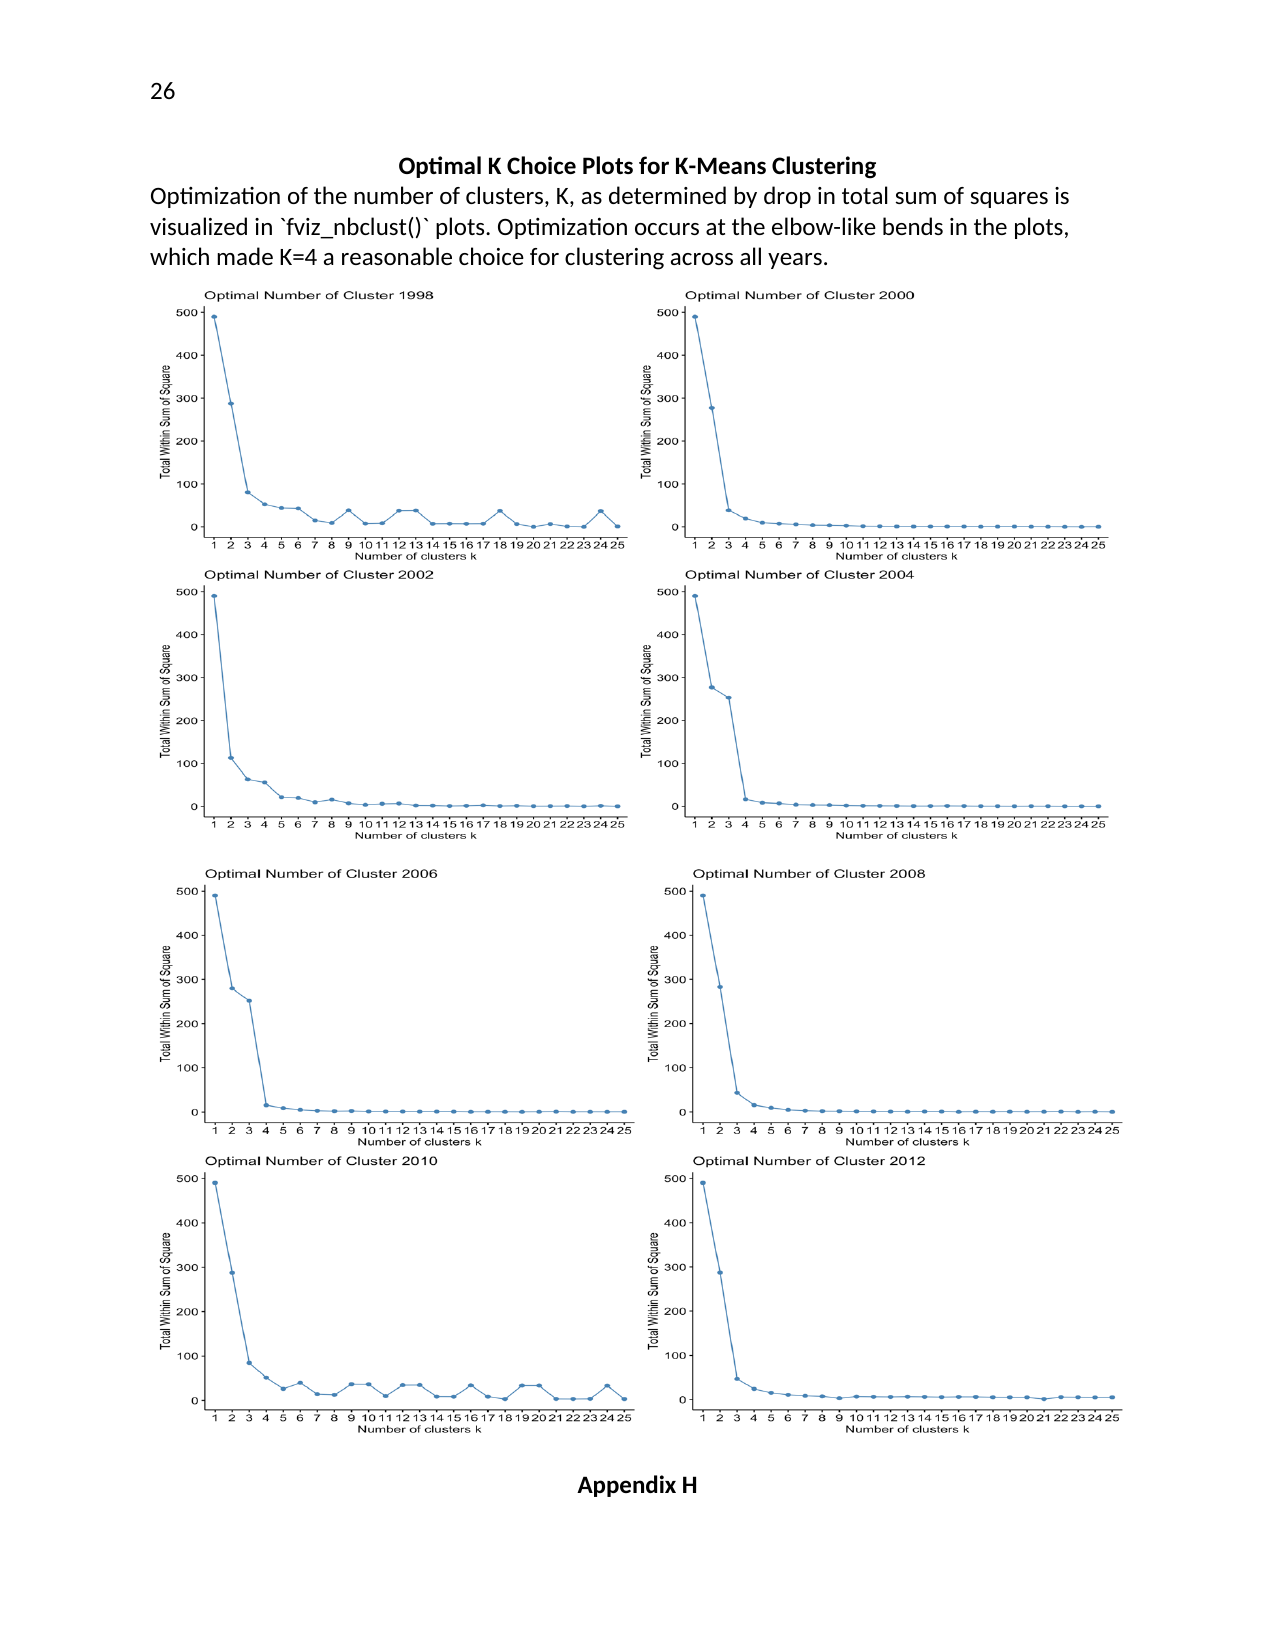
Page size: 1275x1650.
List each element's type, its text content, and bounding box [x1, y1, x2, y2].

text Optimization of the number of clusters, K, as determined by drop in total sum of squares is visualized in `fviz_nbclust()` plots. Optimization occurs at the elbow-like bends in the plots, which made K=4 a reasonable choice for clustering across all years. [150, 181, 1125, 272]
picture [153, 286, 1115, 845]
picture [153, 864, 1128, 1439]
text Optimal K Choice Plots for K-Means Clustering [150, 150, 1125, 181]
text Appendix H [150, 1469, 1125, 1499]
